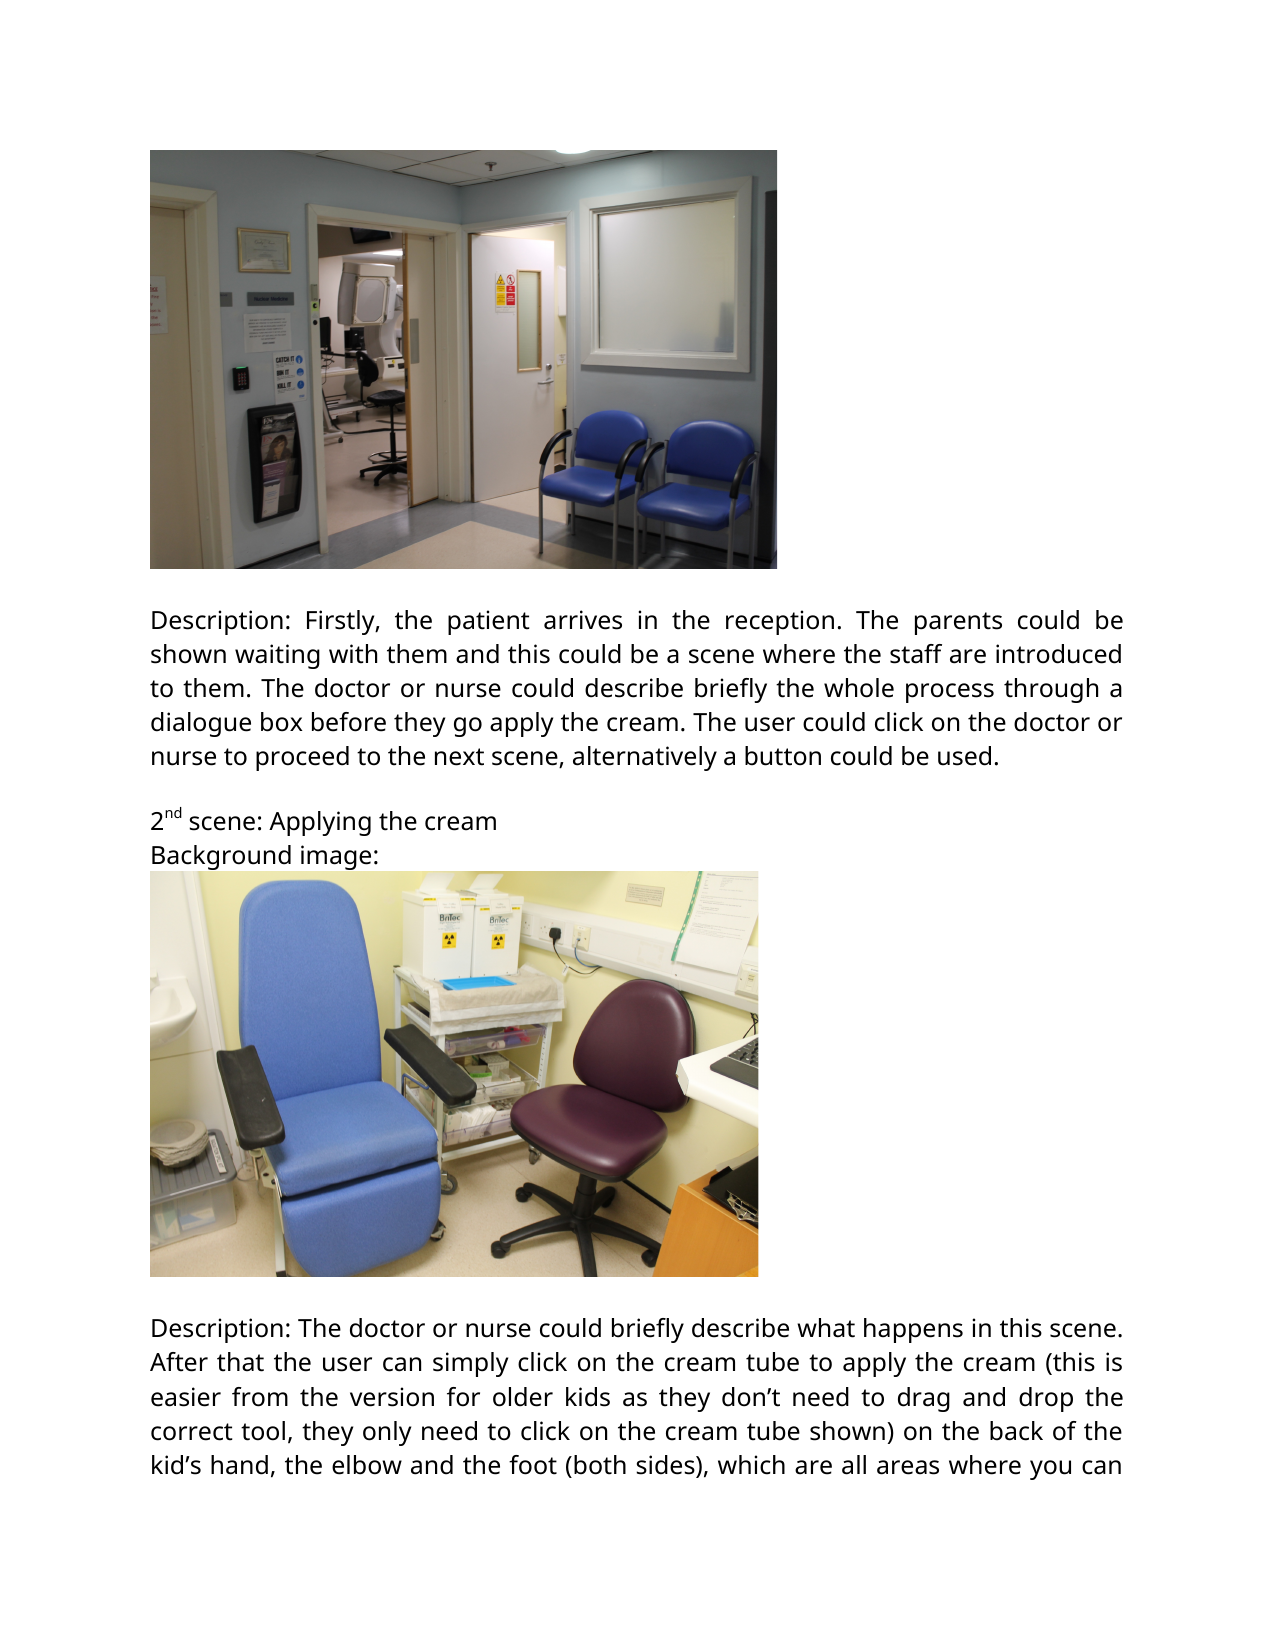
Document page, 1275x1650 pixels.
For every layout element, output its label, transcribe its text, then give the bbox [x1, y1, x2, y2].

text Description: Firstly, the patient arrives in the reception. The parents could be shown waiting with them and this could be a scene where the staff are introduced to them. The doctor or nurse could describe briefly the whole process through a dialogue box before they go apply the cream. The user could click on the doctor or nurse to proceed to the next scene, alternatively a button could be used. [150, 602, 1125, 773]
text 2nd scene: Applying the cream [150, 803, 1125, 837]
text Background image: [150, 837, 1125, 871]
picture [150, 150, 778, 569]
picture [150, 871, 759, 1277]
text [150, 1311, 1125, 1481]
